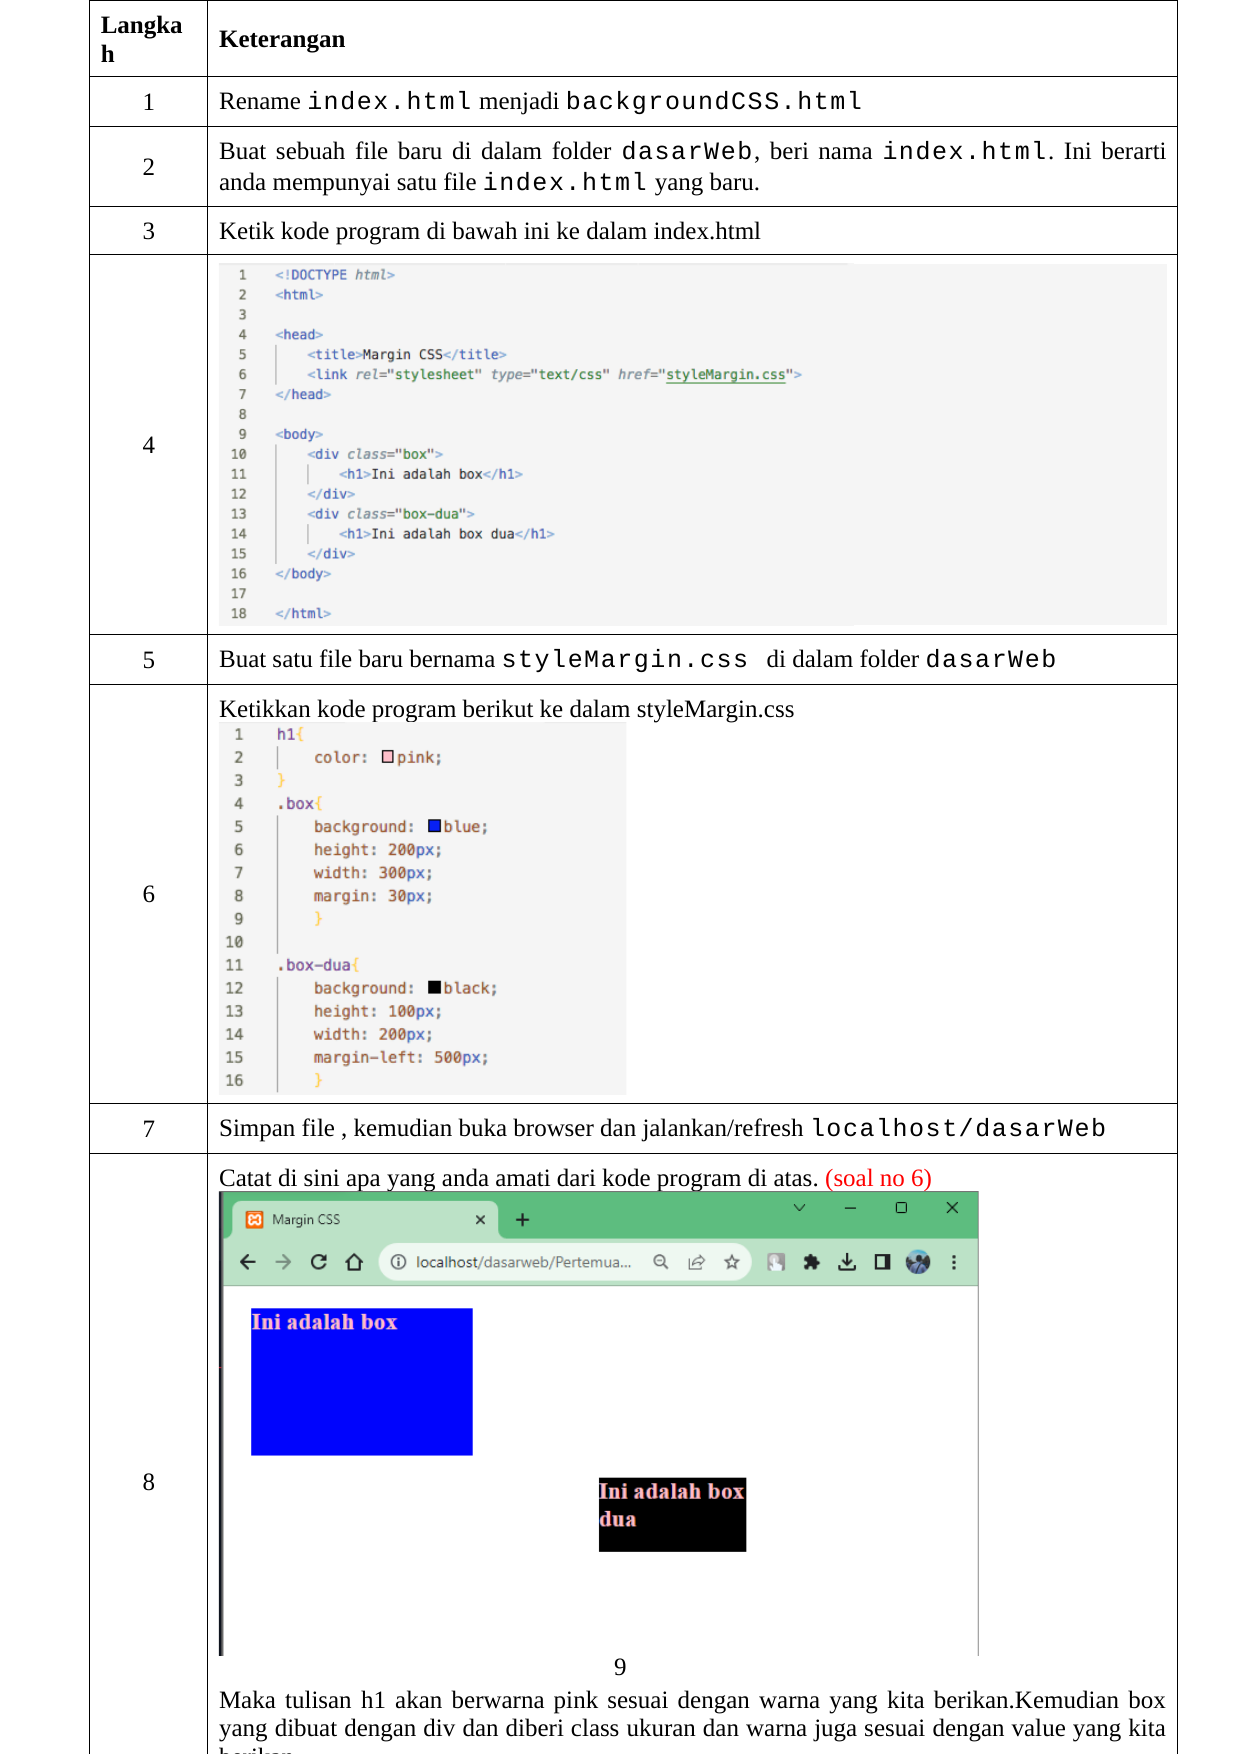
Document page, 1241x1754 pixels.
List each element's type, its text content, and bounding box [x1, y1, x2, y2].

table_cell 2 [90, 127, 207, 206]
table_cell Ketikkan kode program berikut ke dalam styleMargin.css [208, 685, 1177, 1103]
table_cell Buat satu file baru bernama styleMargin.css di dalam folder dasarWeb [208, 635, 1177, 684]
table_cell Catat di sini apa yang anda amati dari kode program di atas. (soal no 6) Maka tulisan h1 akan berwarna pink sesuai dengan warna yang kita berikan.Kemudian box yang dibuat dengan div dan diberi class ukuran dan warna juga sesuai dengan value yang kita berikan. [208, 1154, 1177, 1754]
table_cell Simpan file , kemudian buka browser dan jalankan/refresh localhost/dasarWeb [208, 1104, 1177, 1153]
table_cell Rename index.html menjadi backgroundCSS.html [208, 77, 1177, 126]
picture [218, 722, 627, 1095]
table_header Keterangan [208, 1, 1177, 76]
table_cell 8 [90, 1154, 207, 1754]
table_cell 7 [90, 1104, 207, 1153]
table_cell [208, 255, 1177, 634]
table_cell 6 [90, 685, 207, 1103]
picture [218, 263, 854, 626]
table_header Langkah [90, 1, 207, 76]
table_cell 1 [90, 77, 207, 126]
table_cell Buat sebuah file baru di dalam folder dasarWeb, beri nama index.html. Ini berarti anda mempunyai satu file index.html yang baru. [208, 127, 1177, 206]
picture [218, 1191, 979, 1656]
table_cell Ketik kode program di bawah ini ke dalam index.html [208, 207, 1177, 254]
table_cell 3 [90, 207, 207, 254]
table_cell 4 [90, 255, 207, 634]
table_cell 5 [90, 635, 207, 684]
